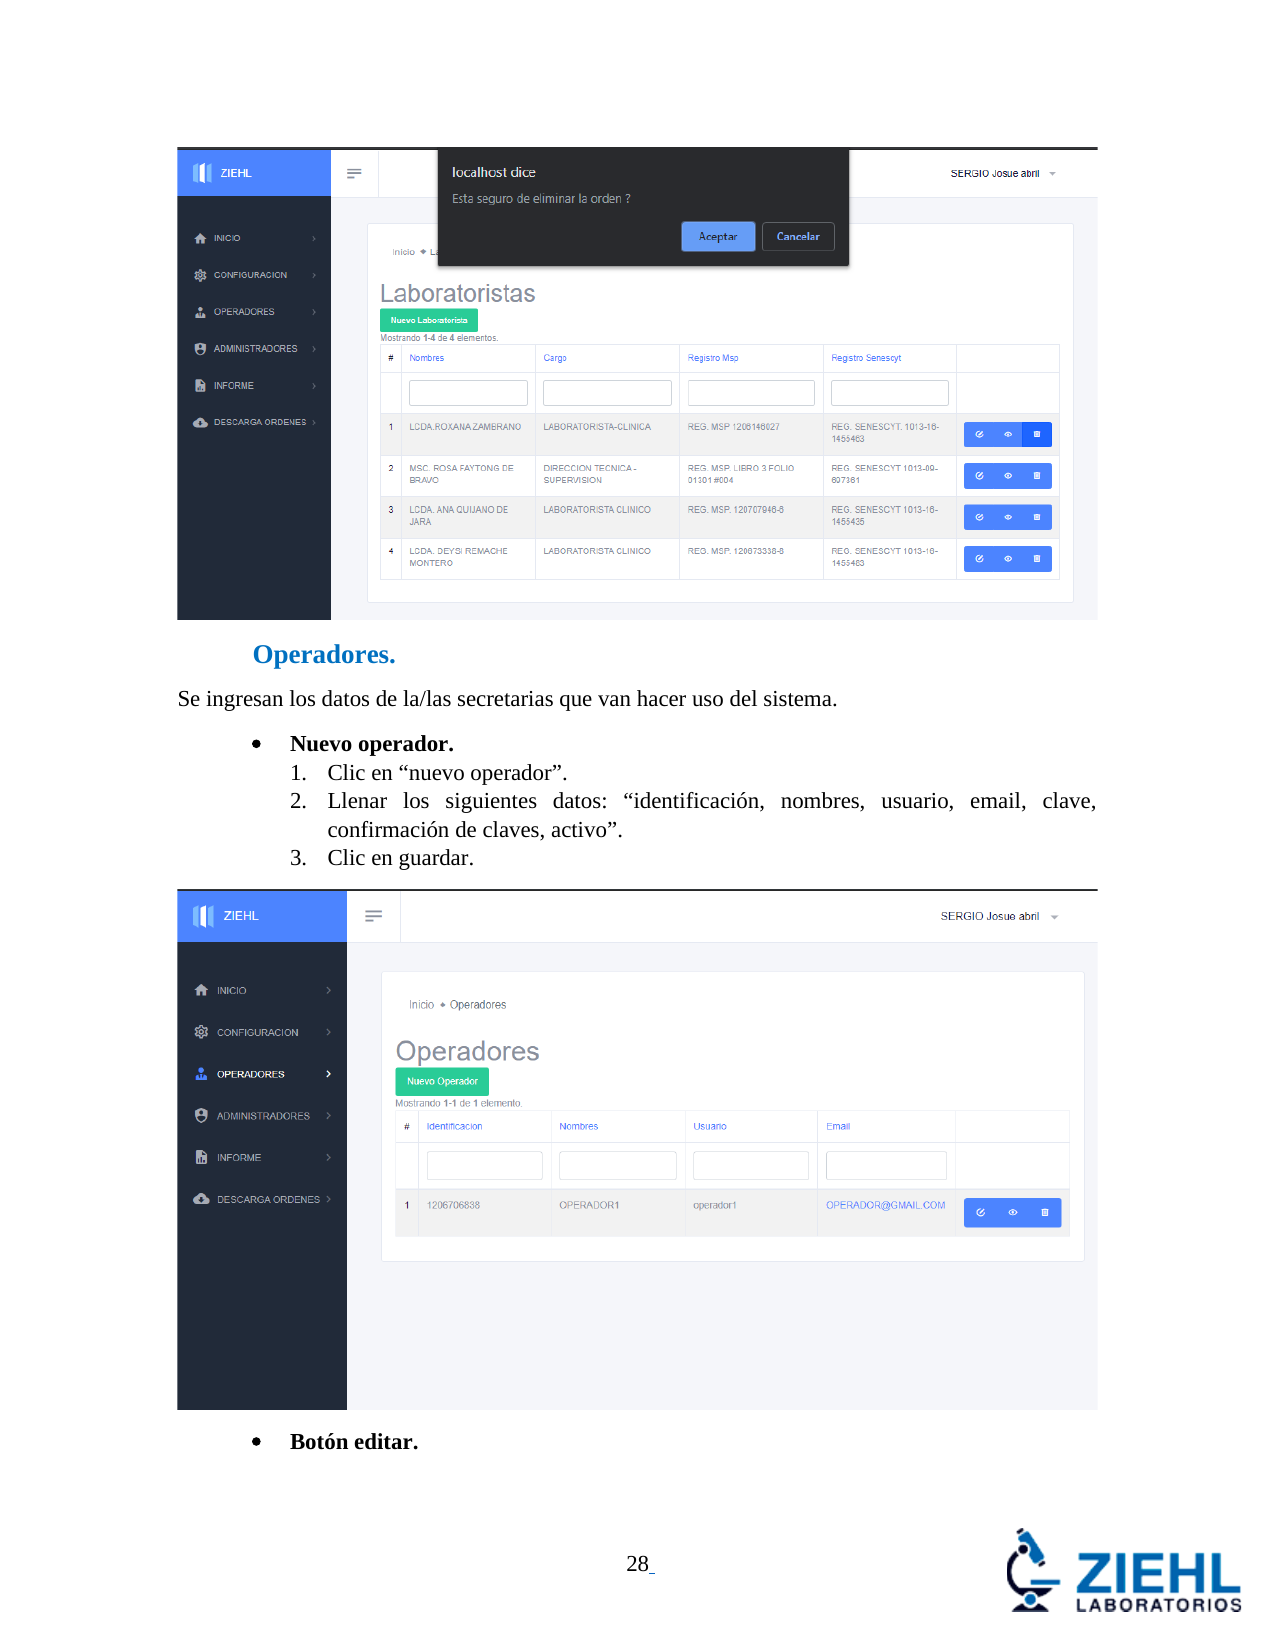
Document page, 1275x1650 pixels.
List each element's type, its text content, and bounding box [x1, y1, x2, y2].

picture [1007, 1528, 1242, 1612]
list Botón editar. [252, 1428, 1098, 1454]
list Nuevo operador. [252, 730, 1098, 757]
subtitle Operadores. [177, 639, 1098, 670]
list Clic en guardar. [290, 844, 1098, 871]
list Clic en “nuevo operador”. [290, 759, 1098, 785]
text Se ingresan los datos de la/las secretarias que van hacer uso del sistema. [177, 685, 1098, 712]
list Llenar los siguientes datos: “identificación, nombres, usuario, email, clave, confirmación de claves, activo”. [290, 787, 1098, 842]
